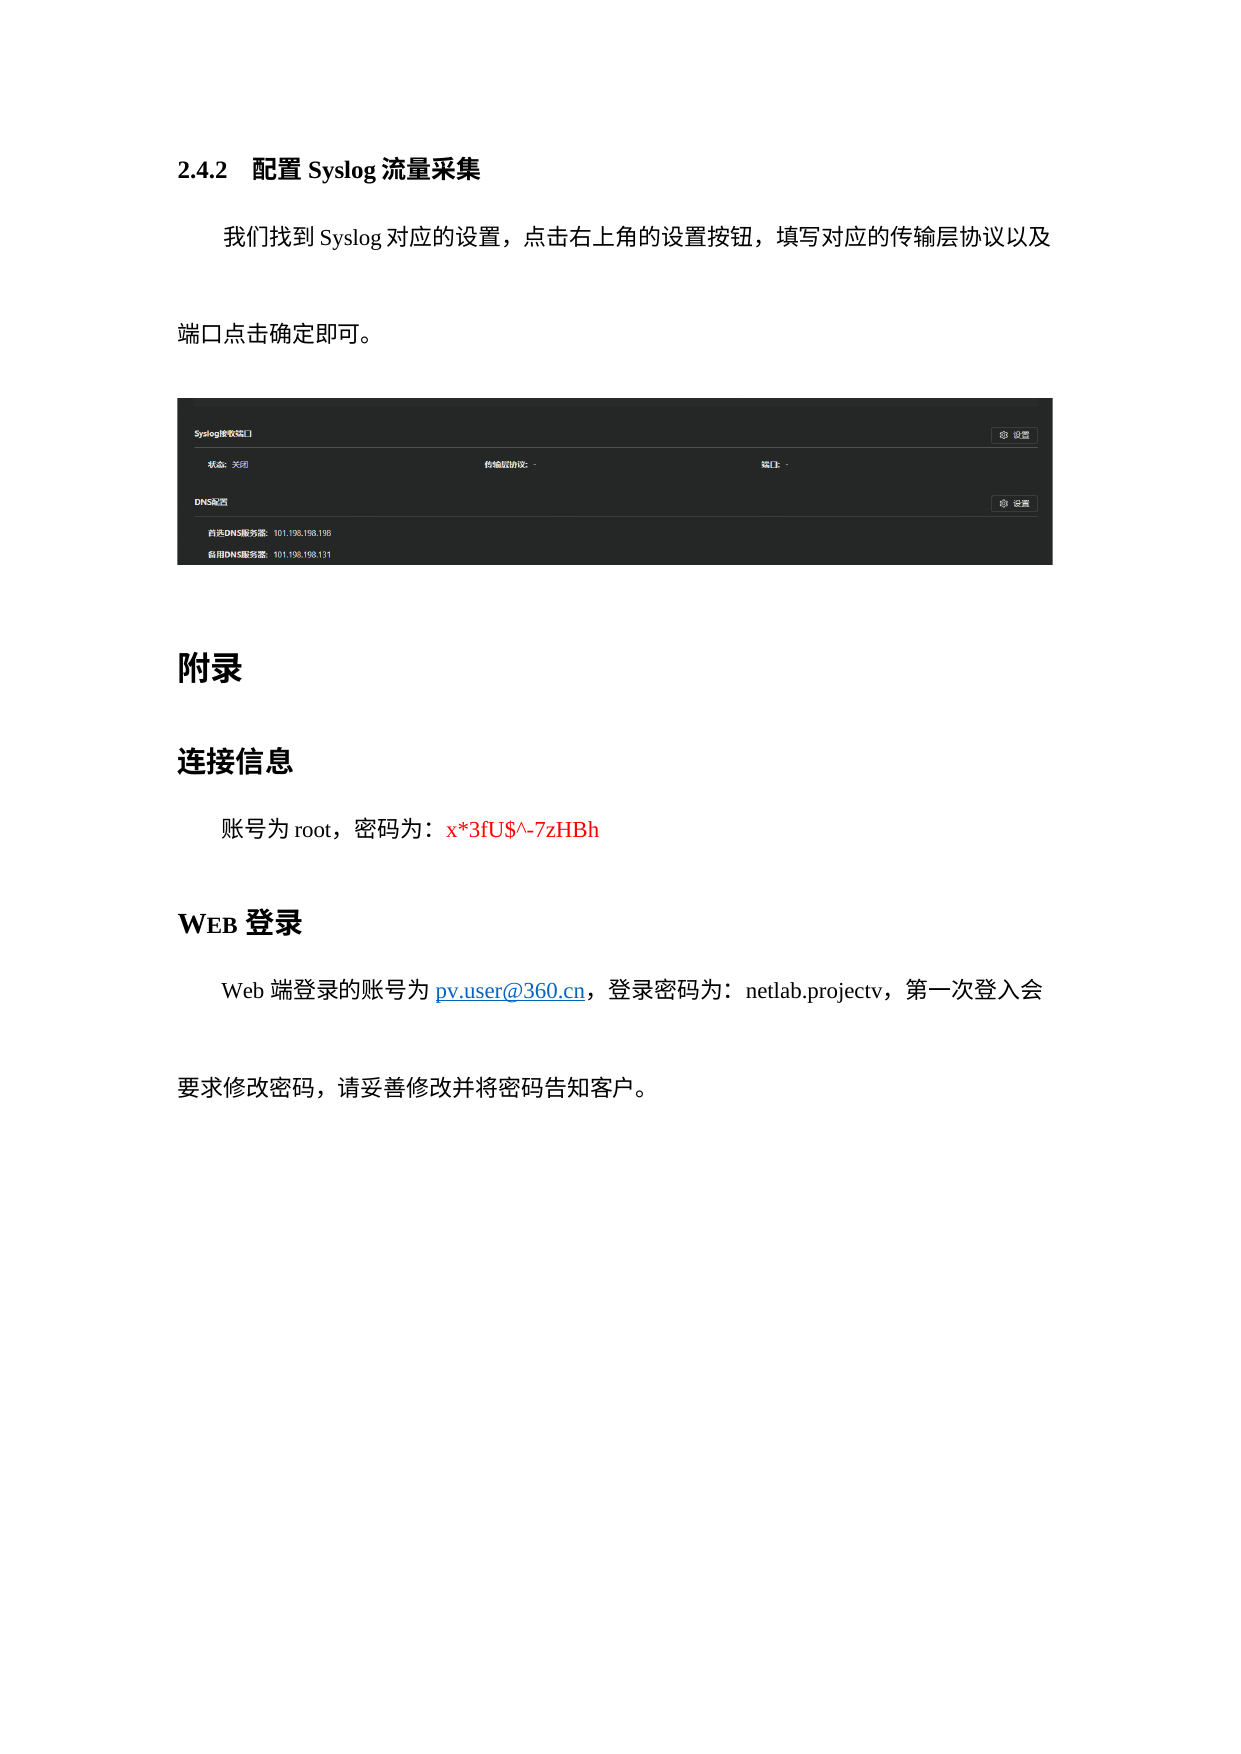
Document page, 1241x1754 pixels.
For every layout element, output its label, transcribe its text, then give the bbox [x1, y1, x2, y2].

subtitle Web 登录 [177, 888, 1053, 953]
subtitle 配置 Syslog流量采集 [177, 135, 1053, 200]
text 我们找到Syslog对应的设置，点击右上角的设置按钮，填写对应的传输层协议以及端口点击确定即可。 [177, 203, 1053, 365]
picture [177, 398, 1053, 565]
text Web 端登录的账号为 pv.user@360.cn，登录密码为：netlab.projectv，第一次登入会要求修改密码，请妥善修改并将密码告知客户。 [177, 956, 1053, 1119]
subtitle 附录 [177, 633, 1053, 698]
text 账号为root，密码为：x*3fU$^-7zHBh [177, 795, 1053, 860]
subtitle 连接信息 [177, 727, 1053, 792]
